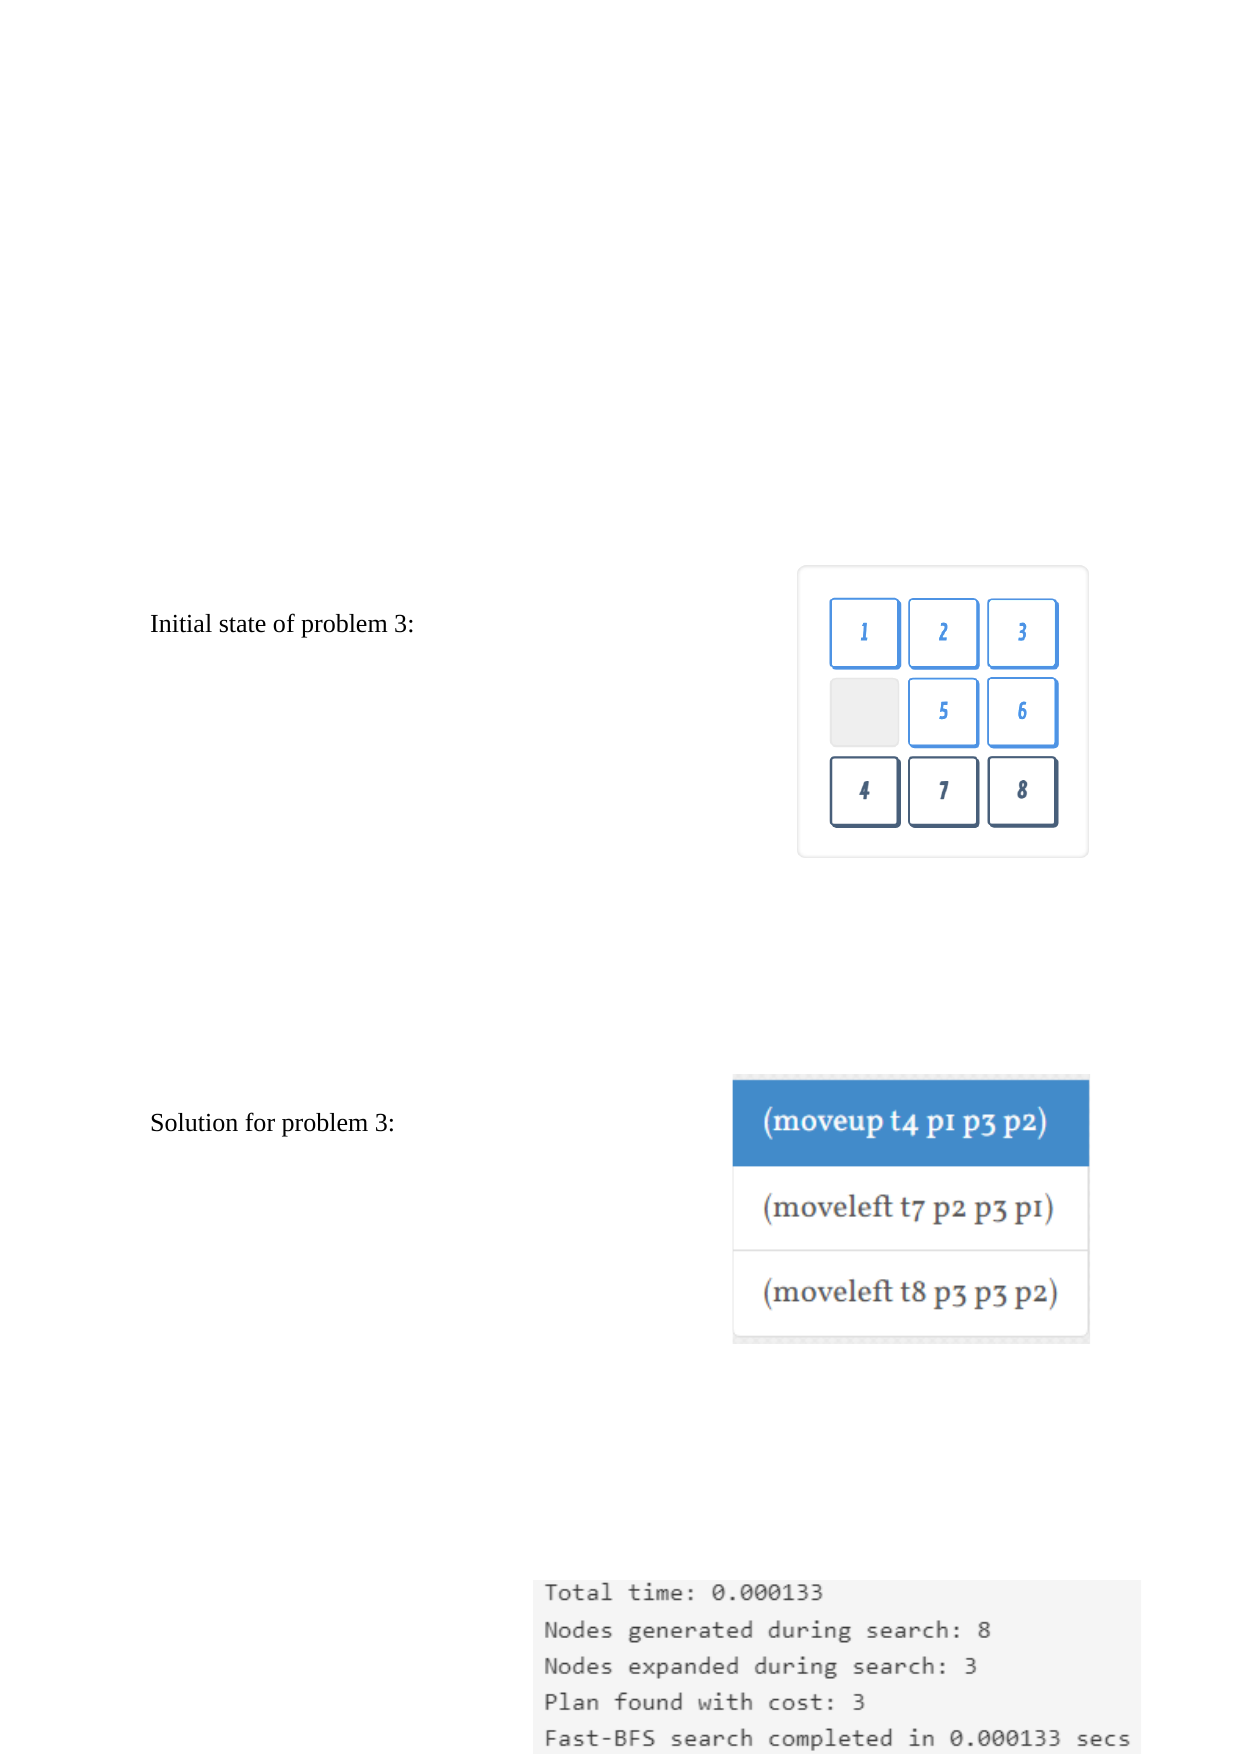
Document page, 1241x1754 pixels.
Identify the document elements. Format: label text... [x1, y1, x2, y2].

text Solution for problem 3: [150, 1107, 732, 1137]
picture [533, 1580, 1142, 1754]
picture [732, 1074, 1091, 1344]
text Initial state of problem 3: [150, 608, 795, 638]
picture [795, 563, 1091, 858]
